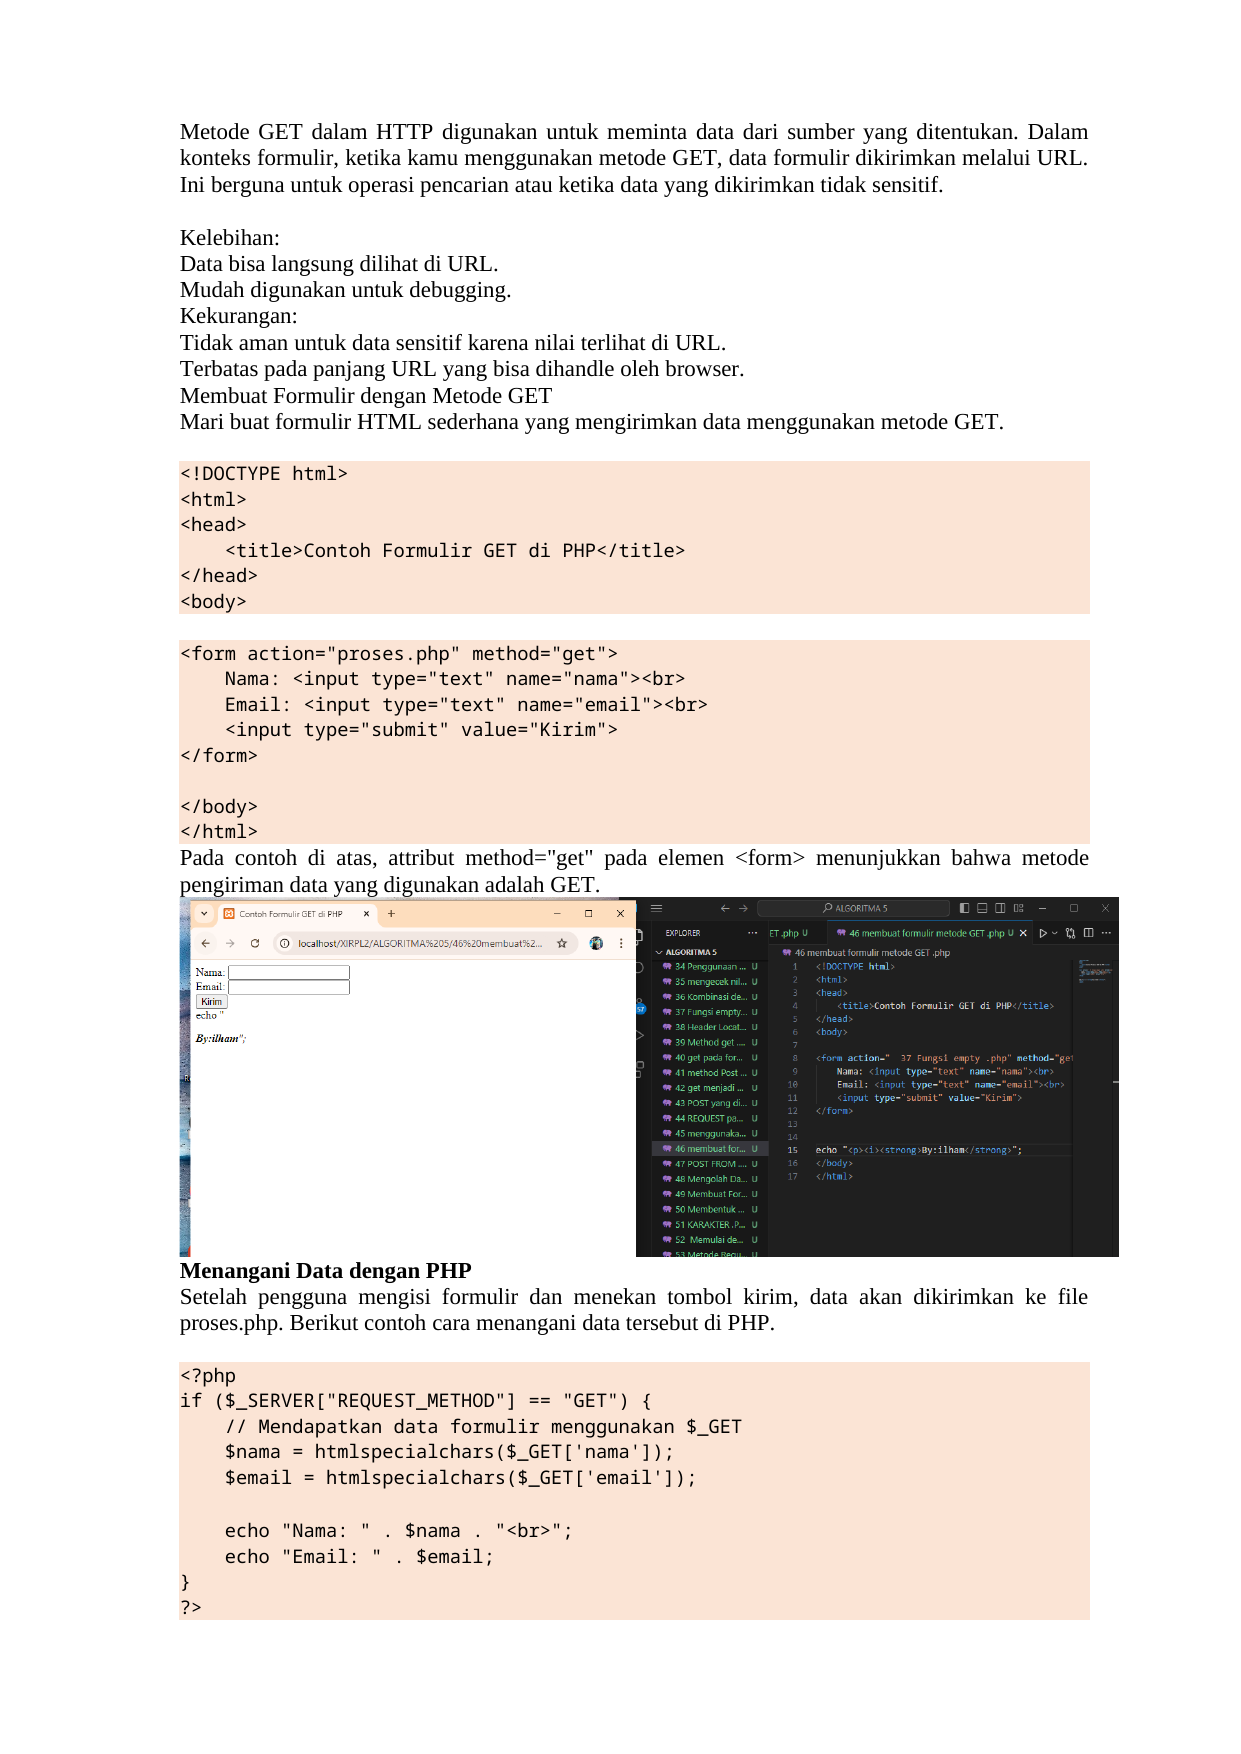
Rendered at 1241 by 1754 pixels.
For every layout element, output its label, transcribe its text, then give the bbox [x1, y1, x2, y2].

text </html> [179, 819, 1090, 844]
text <input type="submit" value="Kirim"> [179, 717, 1090, 742]
text Terbatas pada panjang URL yang bisa dihandle oleh browser. [179, 355, 1090, 382]
text Membuat Formulir dengan Metode GET [179, 382, 1090, 408]
text Mari buat formulir HTML sederhana yang mengirimkan data menggunakan metode GET. [179, 408, 1090, 434]
text <!DOCTYPE html> [179, 461, 1090, 486]
text Kelebihan: [179, 223, 1090, 250]
text </head> [179, 563, 1090, 588]
text ?> [179, 1594, 1090, 1620]
text $nama = htmlspecialchars($_GET['nama']); [179, 1439, 1090, 1464]
text <html> [179, 486, 1090, 512]
text Setelah pengguna mengisi formulir dan menekan tombol kirim, data akan dikirimkan ke file proses.php. Berikut contoh cara menangani data tersebut di PHP. [179, 1283, 1090, 1336]
text echo "Email: " . $email; [179, 1543, 1090, 1569]
text <body> [179, 588, 1090, 614]
text Kekurangan: [179, 303, 1090, 329]
text // Mendapatkan data formulir menggunakan $_GET [179, 1413, 1090, 1439]
text </form> [179, 742, 1090, 768]
text Mudah digunakan untuk debugging. [179, 276, 1090, 303]
text Nama: <input type="text" name="nama"><br> [179, 666, 1090, 691]
text } [179, 1569, 1090, 1594]
text Data bisa langsung dilihat di URL. [179, 250, 1090, 276]
text <form action="proses.php" method="get"> [179, 640, 1090, 666]
text $email = htmlspecialchars($_GET['email']); [179, 1464, 1090, 1490]
text echo "Nama: " . $nama . "<br>"; [179, 1518, 1090, 1543]
text if ($_SERVER["REQUEST_METHOD"] == "GET") { [179, 1388, 1090, 1413]
text <?php [179, 1362, 1090, 1388]
picture [179, 897, 1119, 1257]
text Tidak aman untuk data sensitif karena nilai terlihat di URL. [179, 329, 1090, 355]
text <head> [179, 512, 1090, 537]
text Menangani Data dengan PHP [179, 1257, 1090, 1283]
text </body> [179, 793, 1090, 819]
text Metode GET dalam HTTP digunakan untuk meminta data dari sumber yang ditentukan. Dalam konteks formulir, ketika kamu menggunakan metode GET, data formulir dikirimkan melalui URL. Ini berguna untuk operasi pencarian atau ketika data yang dikirimkan tidak sensitif. [179, 118, 1090, 197]
text Email: <input type="text" name="email"><br> [179, 691, 1090, 717]
text <title>Contoh Formulir GET di PHP</title> [179, 537, 1090, 563]
text Pada contoh di atas, attribut method="get" pada elemen <form> menunjukkan bahwa metode pengiriman data yang digunakan adalah GET. [179, 844, 1090, 897]
